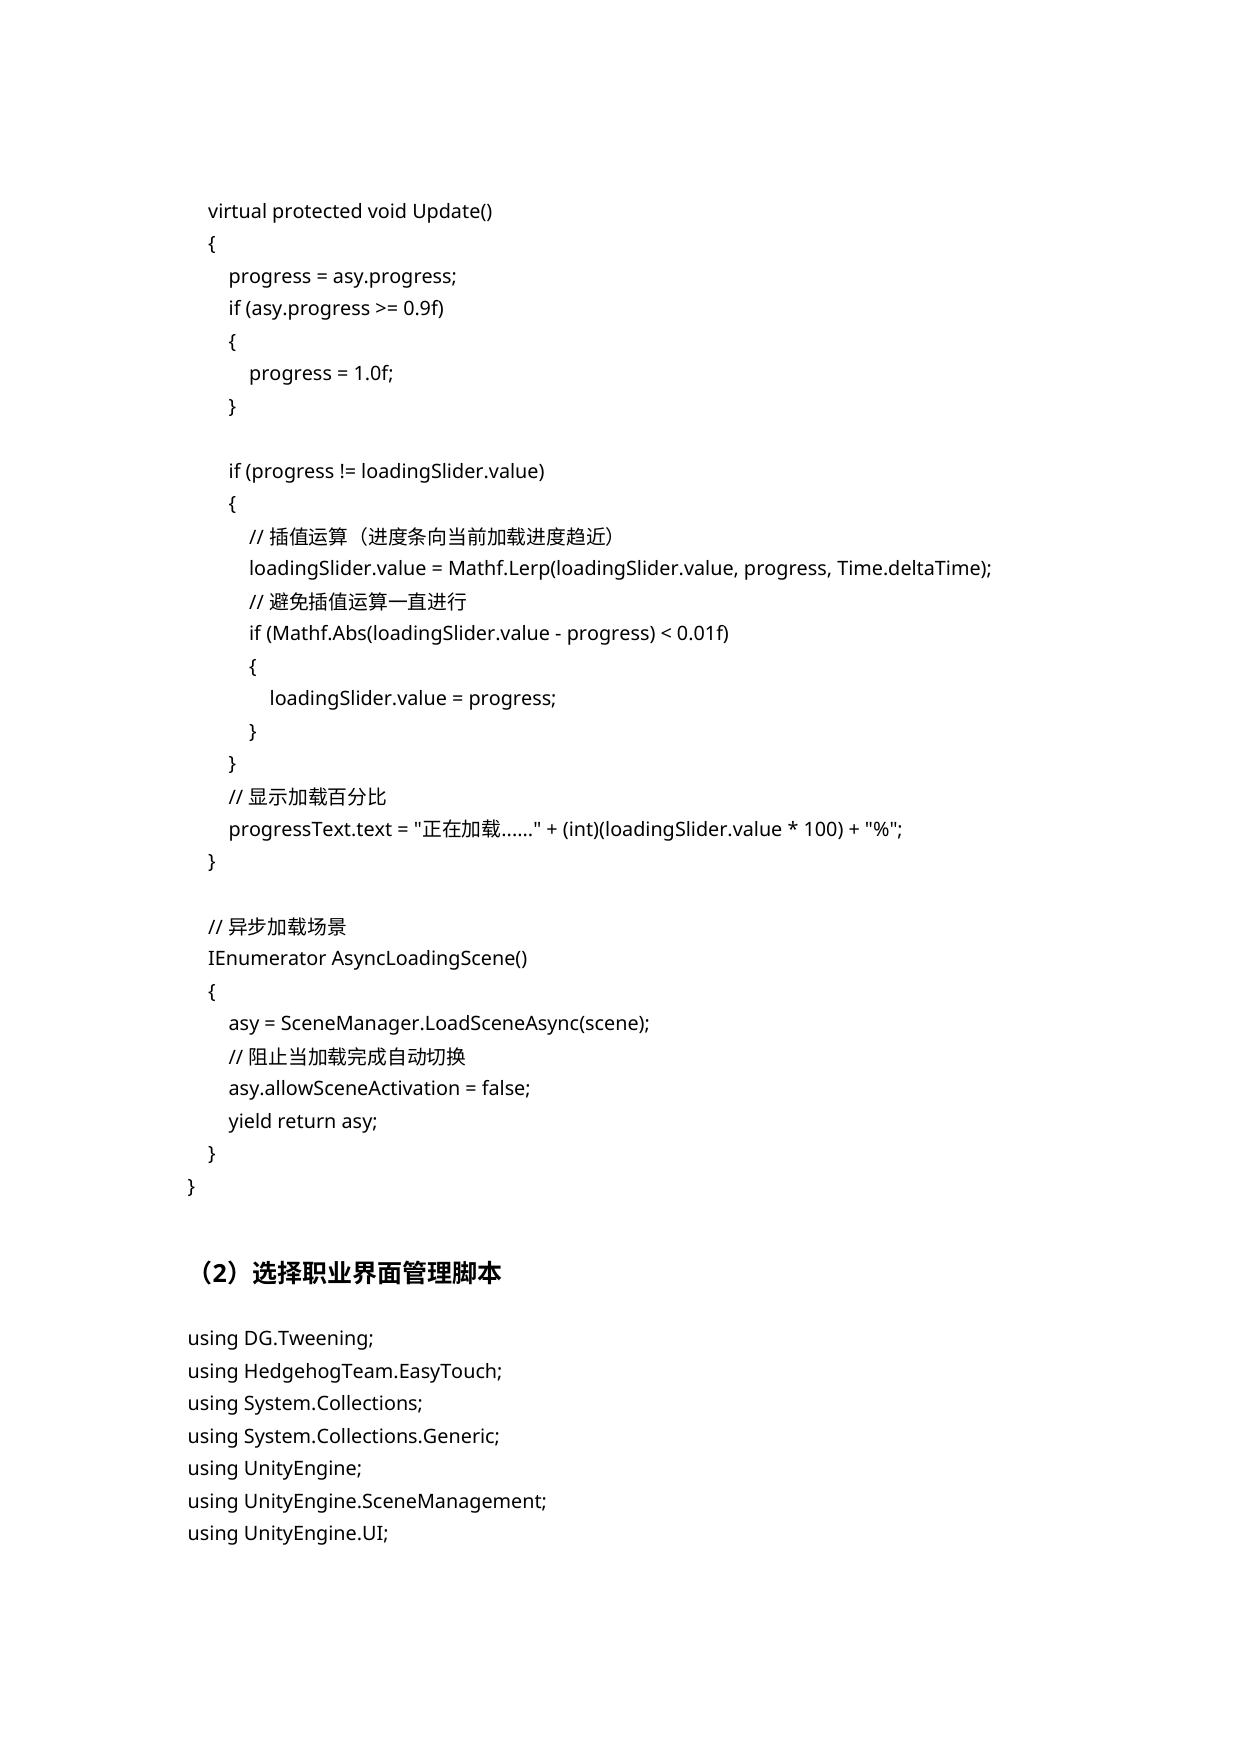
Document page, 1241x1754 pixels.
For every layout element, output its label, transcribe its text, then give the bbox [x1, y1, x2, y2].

text } [187, 844, 1053, 877]
text progressText.text = "正在加载......" + (int)(loadingSlider.value * 100) + "%"; [187, 812, 1053, 844]
text IEnumerator AsyncLoadingScene() [187, 942, 1053, 974]
text if (Mathf.Abs(loadingSlider.value - progress) < 0.01f) [187, 617, 1053, 649]
text { [187, 324, 1053, 357]
text } [187, 1169, 1053, 1202]
text } [187, 714, 1053, 747]
text virtual protected void Update() [187, 194, 1053, 227]
text loadingSlider.value = progress; [187, 682, 1053, 714]
text using UnityEngine; [187, 1452, 1053, 1484]
text progress = 1.0f; [187, 357, 1053, 389]
subtitle （2）选择职业界面管理脚本 [187, 1239, 1053, 1304]
text } [187, 389, 1053, 422]
text // 显示加载百分比 [187, 779, 1053, 812]
text using UnityEngine.SceneManagement; [187, 1484, 1053, 1517]
text progress = asy.progress; [187, 259, 1053, 292]
text if (asy.progress >= 0.9f) [187, 292, 1053, 324]
text { [187, 487, 1053, 519]
text asy.allowSceneActivation = false; [187, 1072, 1053, 1104]
text // 异步加载场景 [187, 909, 1053, 942]
text loadingSlider.value = Mathf.Lerp(loadingSlider.value, progress, Time.deltaTime); [187, 552, 1053, 584]
text using UnityEngine.UI; [187, 1517, 1053, 1549]
text if (progress != loadingSlider.value) [187, 454, 1053, 487]
text // 插值运算（进度条向当前加载进度趋近） [187, 519, 1053, 552]
text } [187, 747, 1053, 779]
text // 避免插值运算一直进行 [187, 584, 1053, 617]
text { [187, 649, 1053, 682]
text { [187, 974, 1053, 1007]
text { [187, 227, 1053, 259]
text using HedgehogTeam.EasyTouch; [187, 1354, 1053, 1387]
text using DG.Tweening; [187, 1322, 1053, 1354]
text } [187, 1137, 1053, 1169]
text // 阻止当加载完成自动切换 [187, 1039, 1053, 1072]
text using System.Collections; [187, 1387, 1053, 1419]
text yield return asy; [187, 1104, 1053, 1137]
text asy = SceneManager.LoadSceneAsync(scene); [187, 1007, 1053, 1039]
text using System.Collections.Generic; [187, 1419, 1053, 1452]
